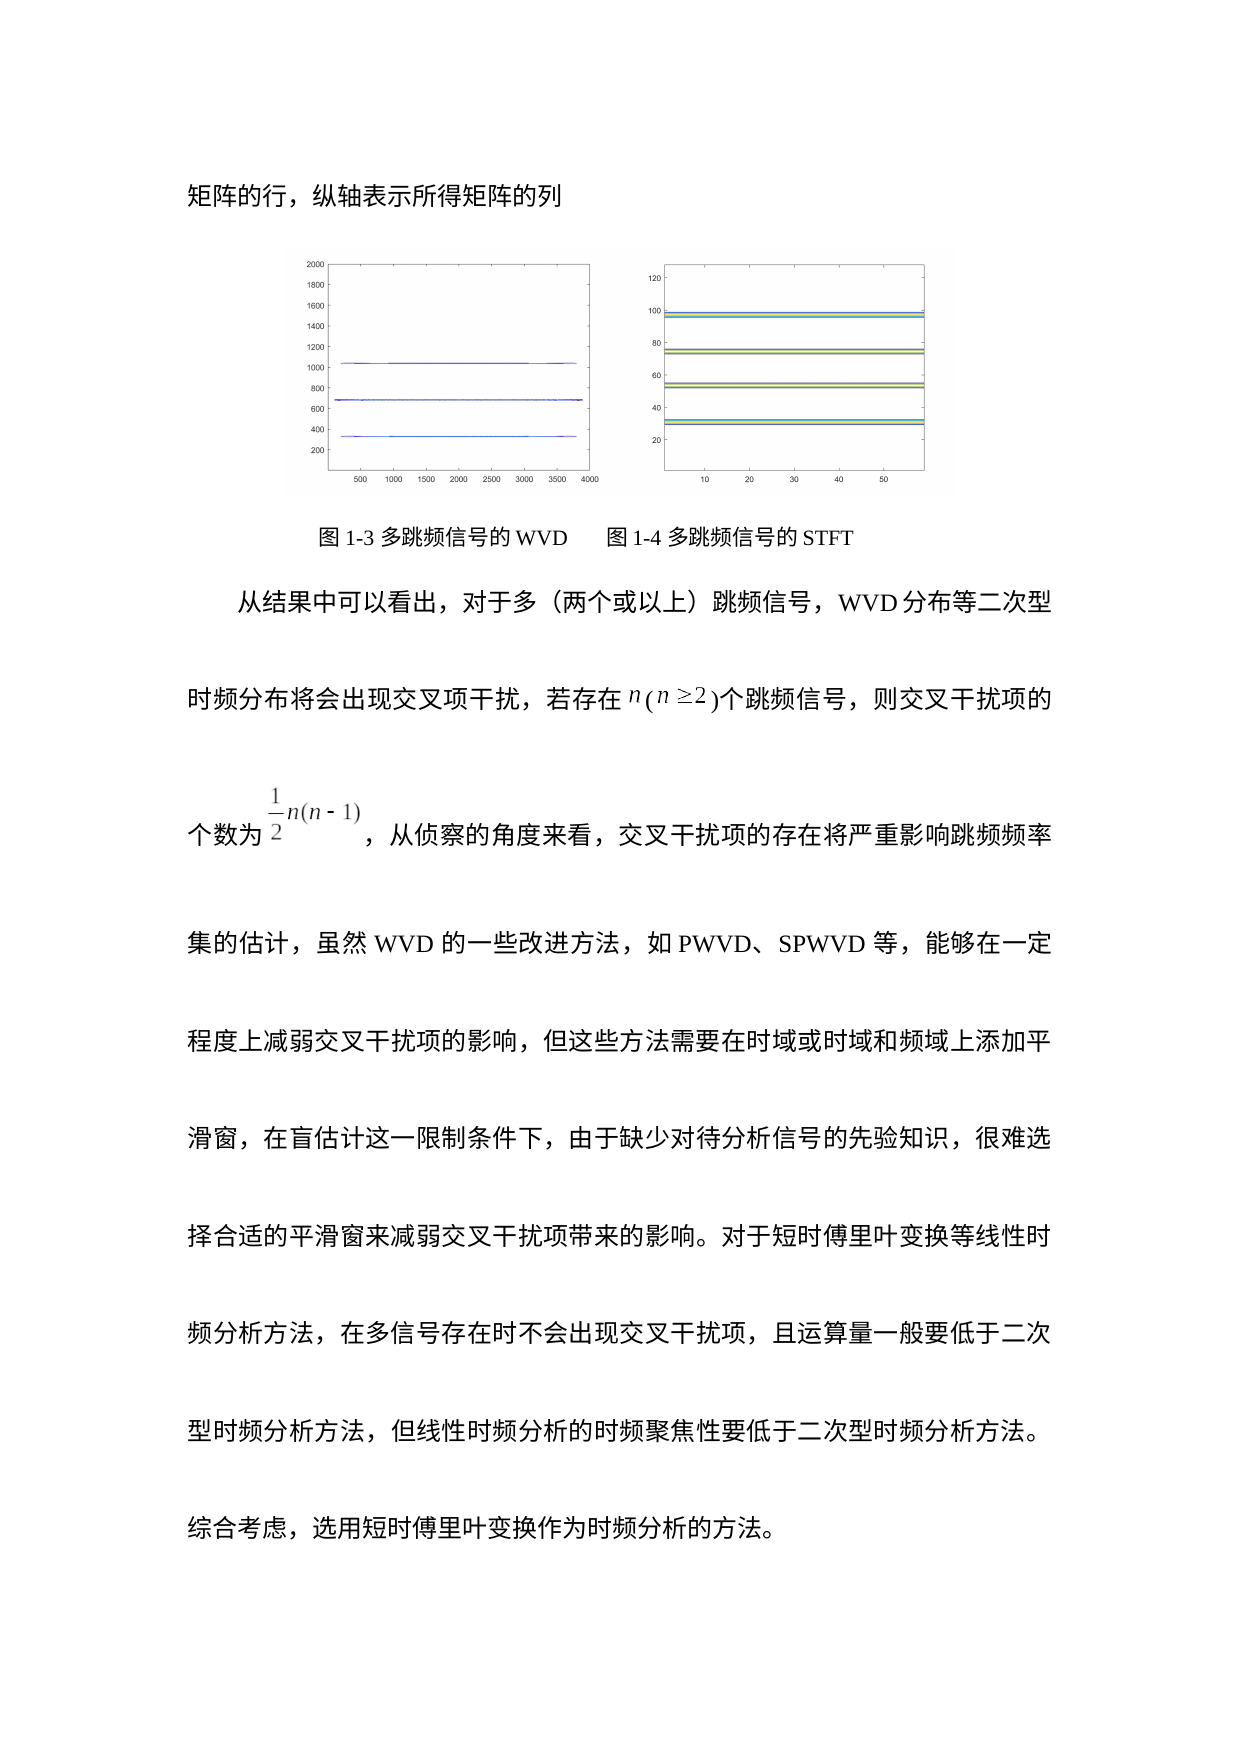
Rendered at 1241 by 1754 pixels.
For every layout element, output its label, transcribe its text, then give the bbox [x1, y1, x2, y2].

picture [284, 245, 956, 498]
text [187, 162, 1053, 227]
text 图1-3 多跳频信号的WVD 图1-4 多跳频信号的STFT [187, 519, 1053, 552]
text 从结果中可以看出，对于多（两个或以上）跳频信号，WVD分布等二次型时频分布将会出现交叉项干扰，若存在()个跳频信号，则交叉干扰项的个数为，从侦察的角度来看，交叉干扰项的存在将严重影响跳频频率集的估计，虽然 WVD 的一些改进方法，如PWVD、SPWVD 等，能够在一定程度上减弱交叉干扰项的影响，但这些方法需要在时域或时域和频域上添加平滑窗，在盲估计这一限制条件下，由于缺少对待分析信号的先验知识，很难选择合适的平滑窗来减弱交叉干扰项带来的影响。对于短时傅里叶变换等线性时频分析方法，在多信号存在时不会出现交叉干扰项，且运算量一般要低于二次型时频分析方法，但线性时频分析的时频聚焦性要低于二次型时频分析方法。综合考虑，选用短时傅里叶变换作为时频分析的方法。 [187, 568, 1053, 1559]
